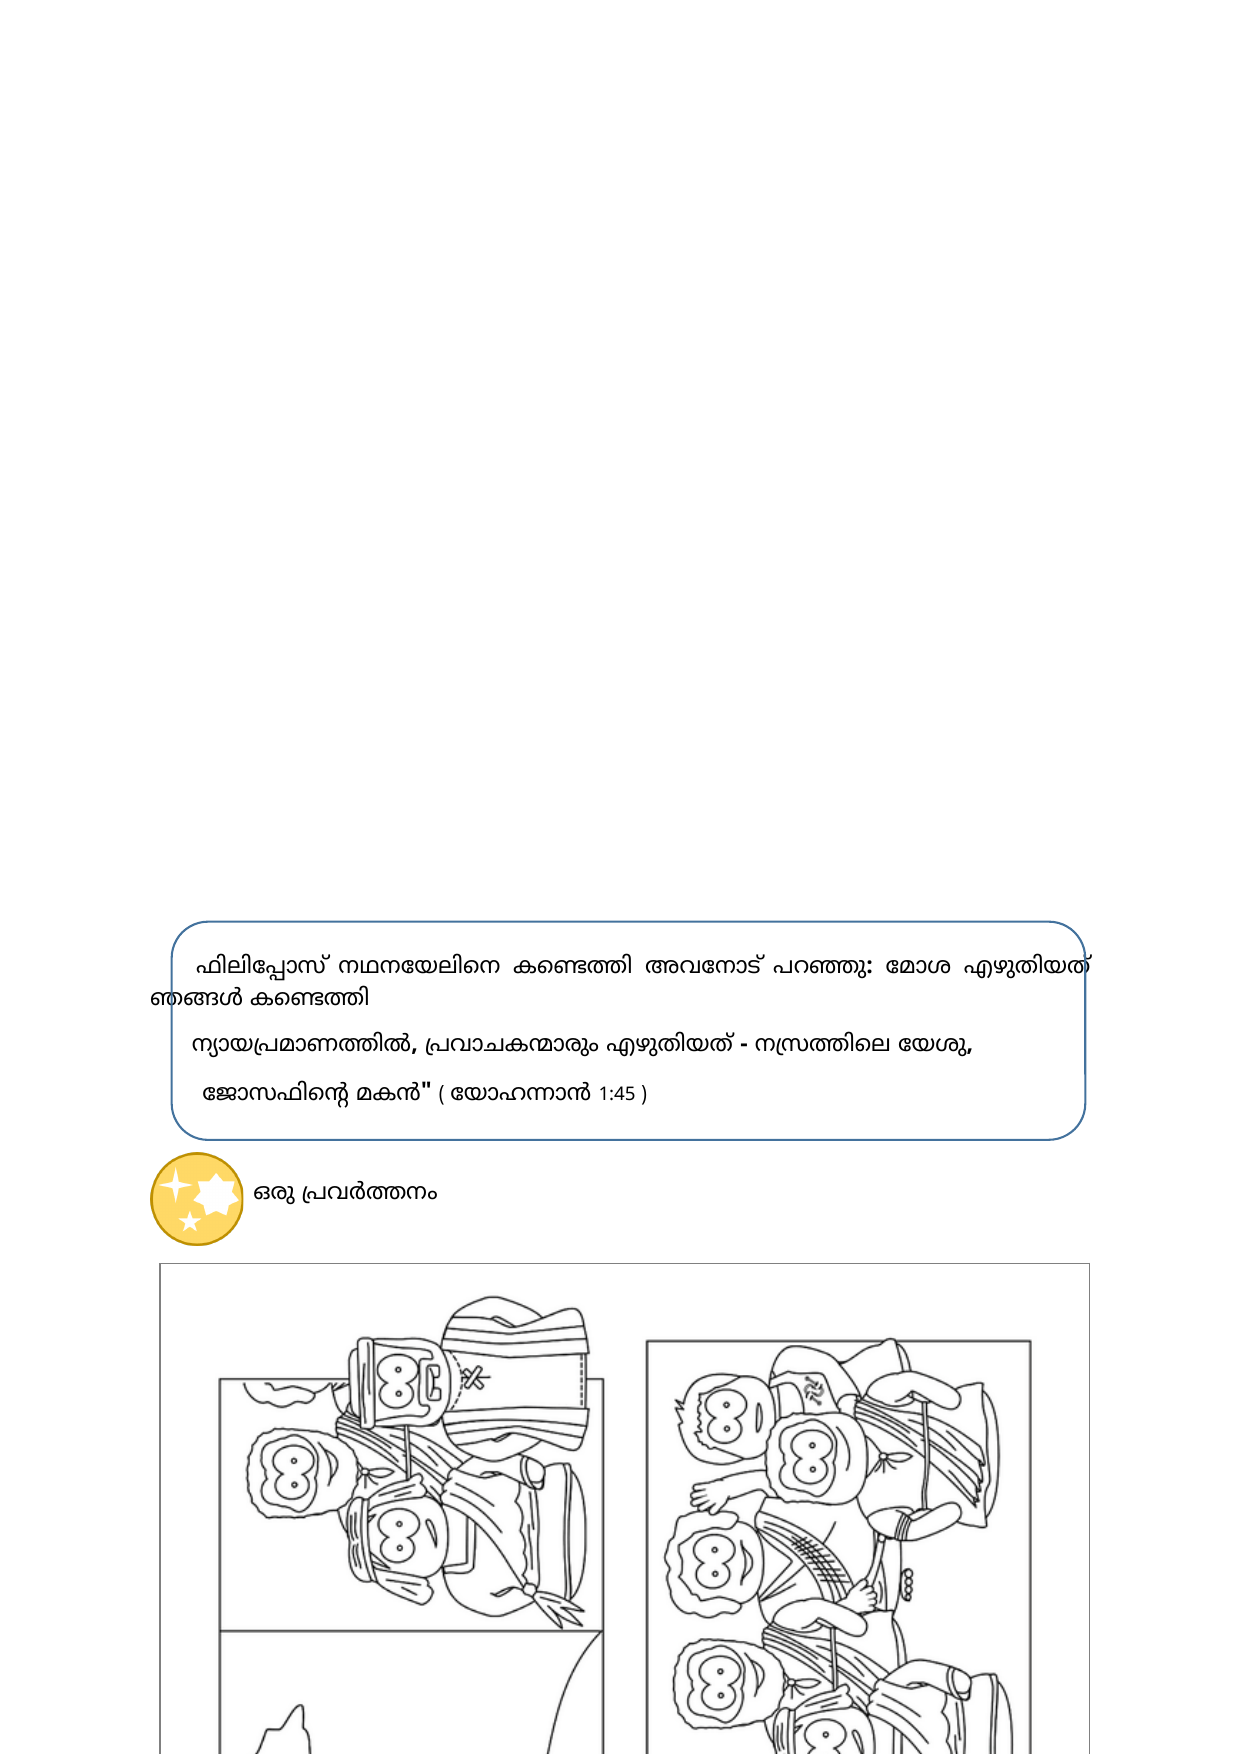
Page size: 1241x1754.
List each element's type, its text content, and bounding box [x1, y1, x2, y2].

text ന്യായപ്രമാണത്തിൽ, പ്രവാചകന്മാരും എഴുതിയത് - നസ്രത്തിലെ യേശു, [192, 1030, 1084, 1060]
text ഫിലിപ്പോസ് നഥനയേലിനെ കണ്ടെത്തി അവനോട് പറഞ്ഞു: മോശ എഴുതിയത് ഞങ്ങൾ കണ്ടെത്തി [173, 952, 1084, 1011]
text ഒരു പ്രവർത്തനം [244, 1178, 1090, 1205]
picture [150, 1152, 244, 1246]
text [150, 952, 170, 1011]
picture [161, 1264, 1089, 1754]
text ജോസഫിന്റെ മകൻ" ( യോഹന്നാൻ 1:45 ) [202, 1079, 1084, 1109]
